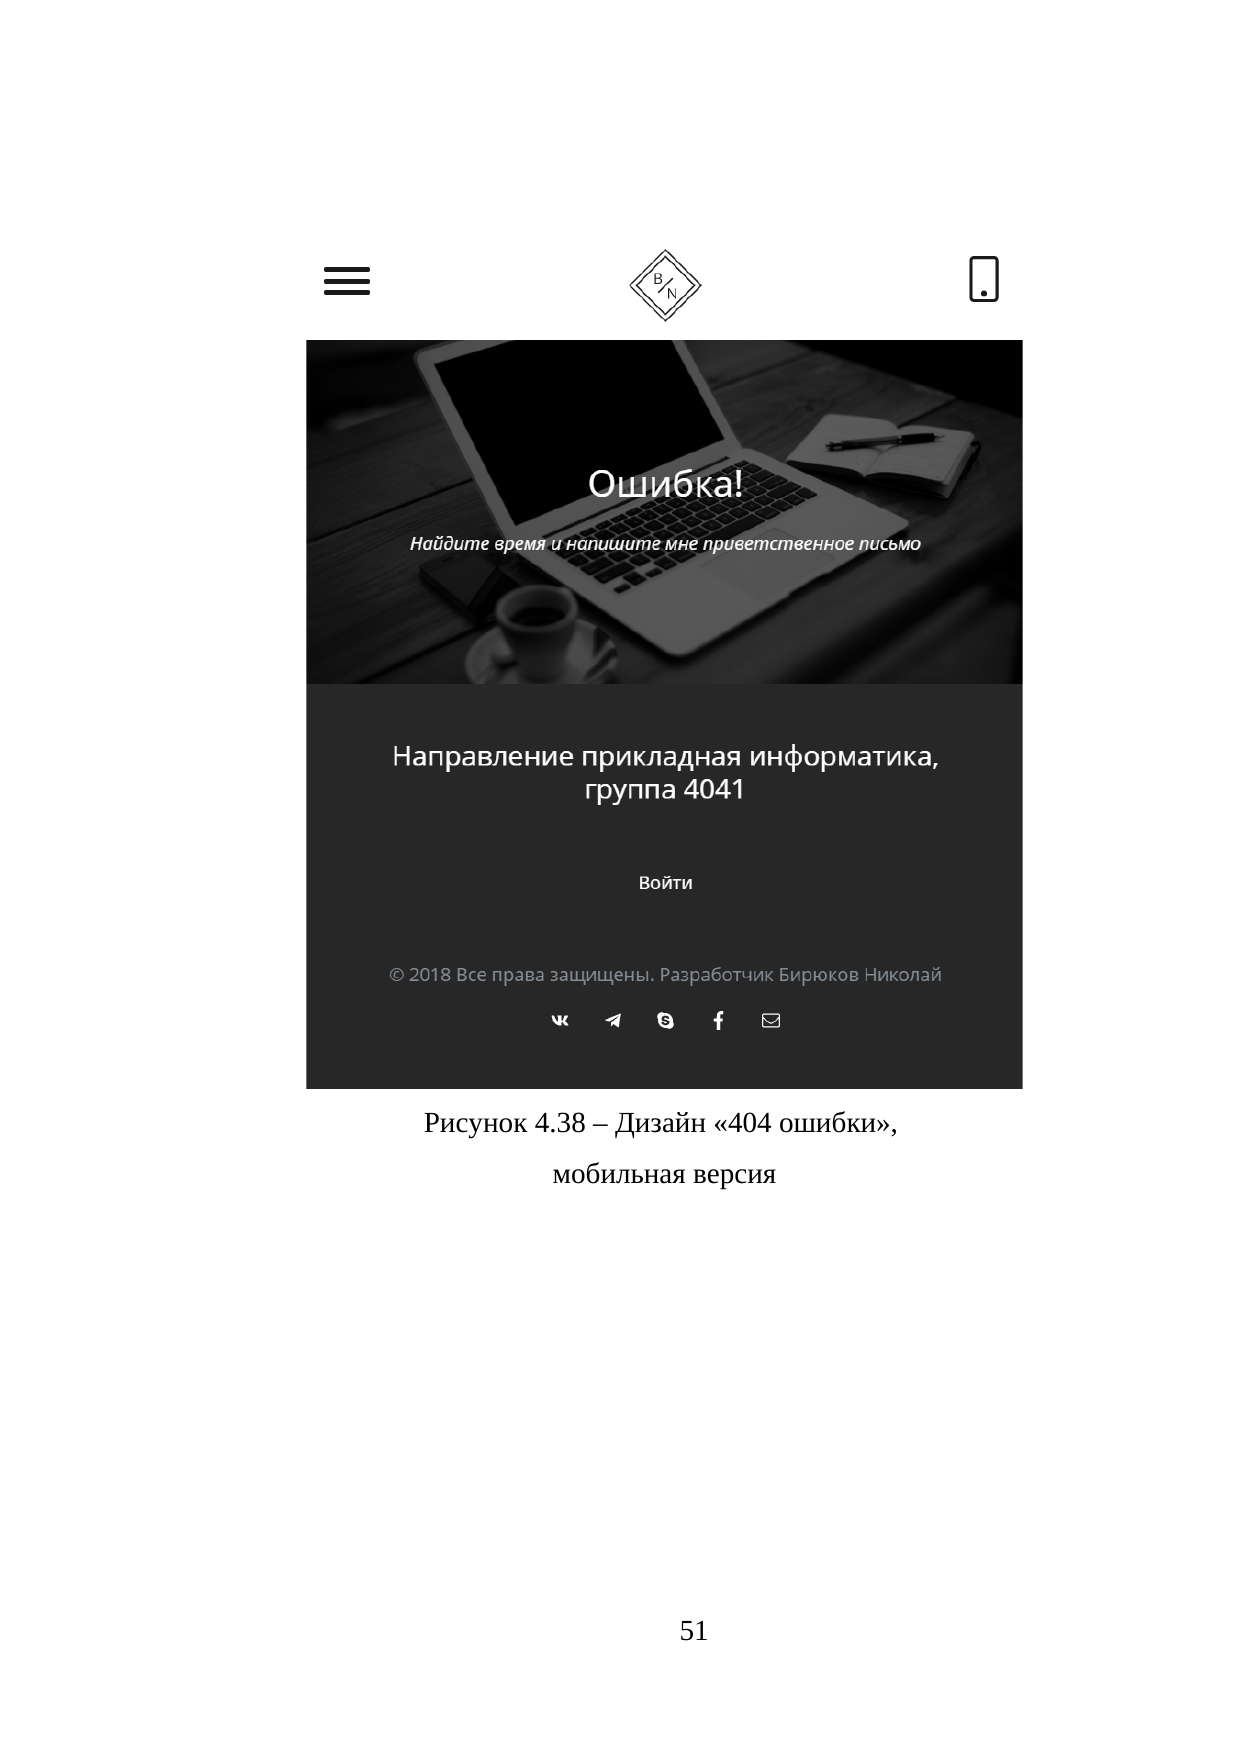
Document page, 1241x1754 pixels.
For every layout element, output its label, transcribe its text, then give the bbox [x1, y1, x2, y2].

picture [306, 229, 1023, 1089]
